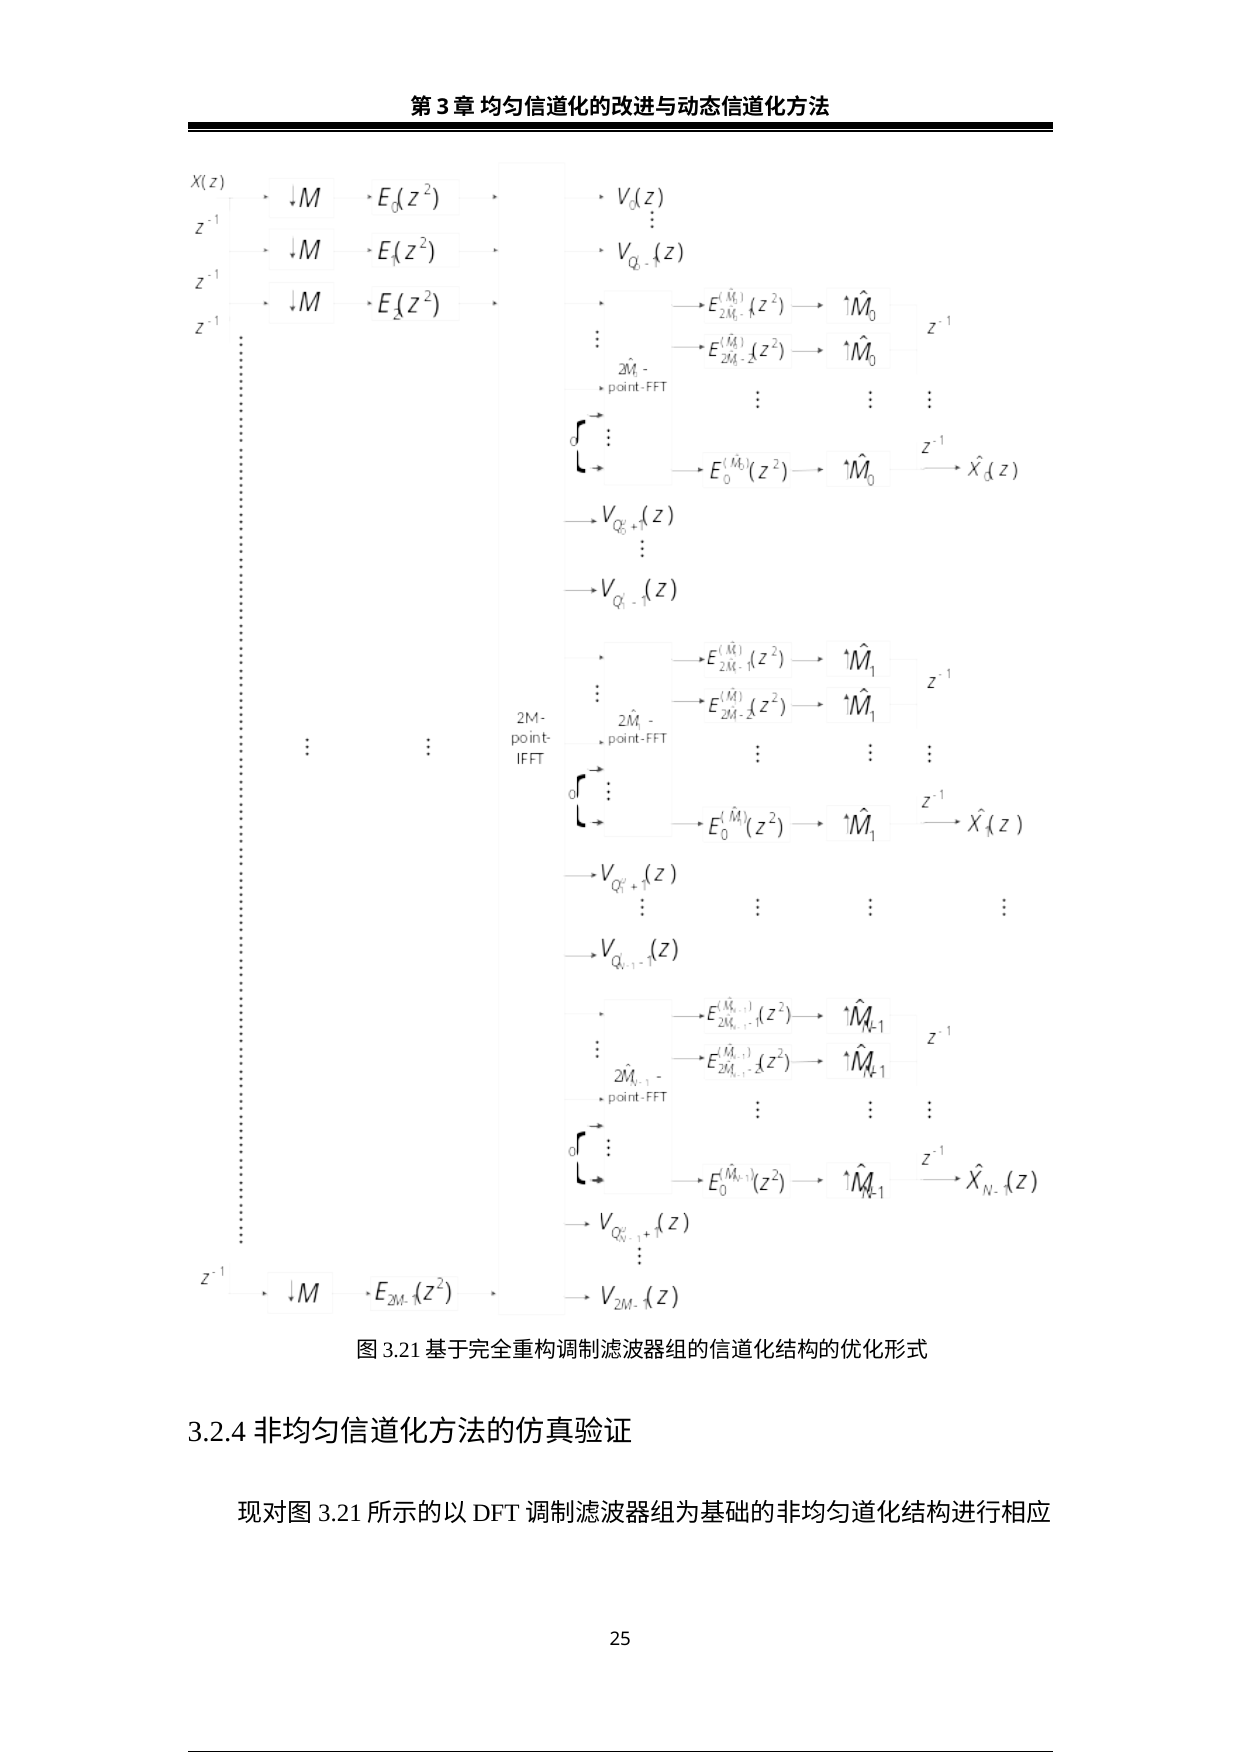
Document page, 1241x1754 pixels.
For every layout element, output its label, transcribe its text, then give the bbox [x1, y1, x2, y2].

text 图3.21基于完全重构调制滤波器组的信道化结构的优化形式 [187, 1332, 1053, 1364]
subtitle 3.2.4 非均匀信道化方法的仿真验证 [187, 1397, 1053, 1462]
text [187, 1478, 1053, 1543]
